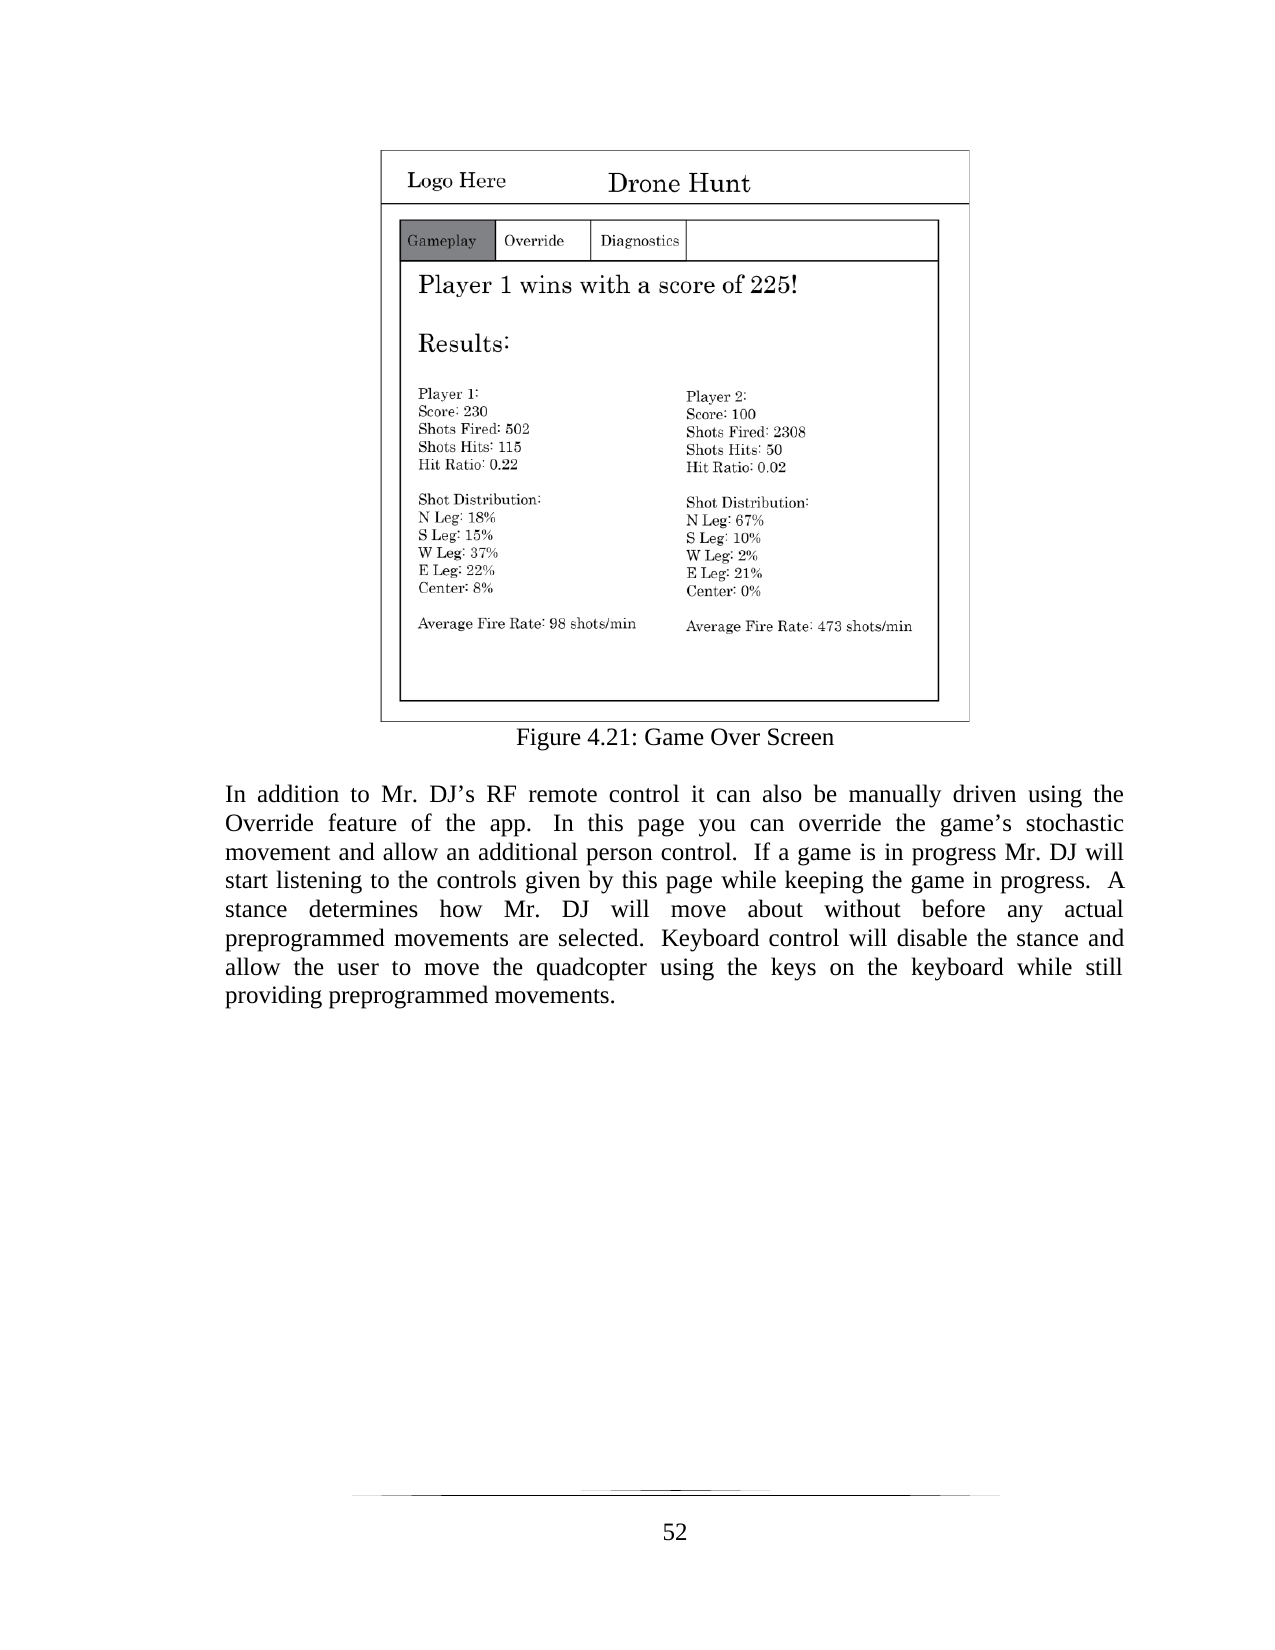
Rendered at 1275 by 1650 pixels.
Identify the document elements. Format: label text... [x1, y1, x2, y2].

text Figure 4.21: Game Over Screen [225, 722, 1125, 751]
text In addition to Mr. DJ’s RF remote control it can also be manually driven using the Override feature of the app. In this page you can override the game’s stochastic movement and allow an additional person control. If a game is in progress Mr. DJ will start listening to the controls given by this page while keeping the game in progress. A stance determines how Mr. DJ will move about without before any actual preprogrammed movements are selected. Keyboard control will disable the stance and allow the user to move the quadcopter using the keys on the keyboard while still providing preprogrammed movements. [225, 779, 1125, 1009]
picture [380, 150, 970, 722]
